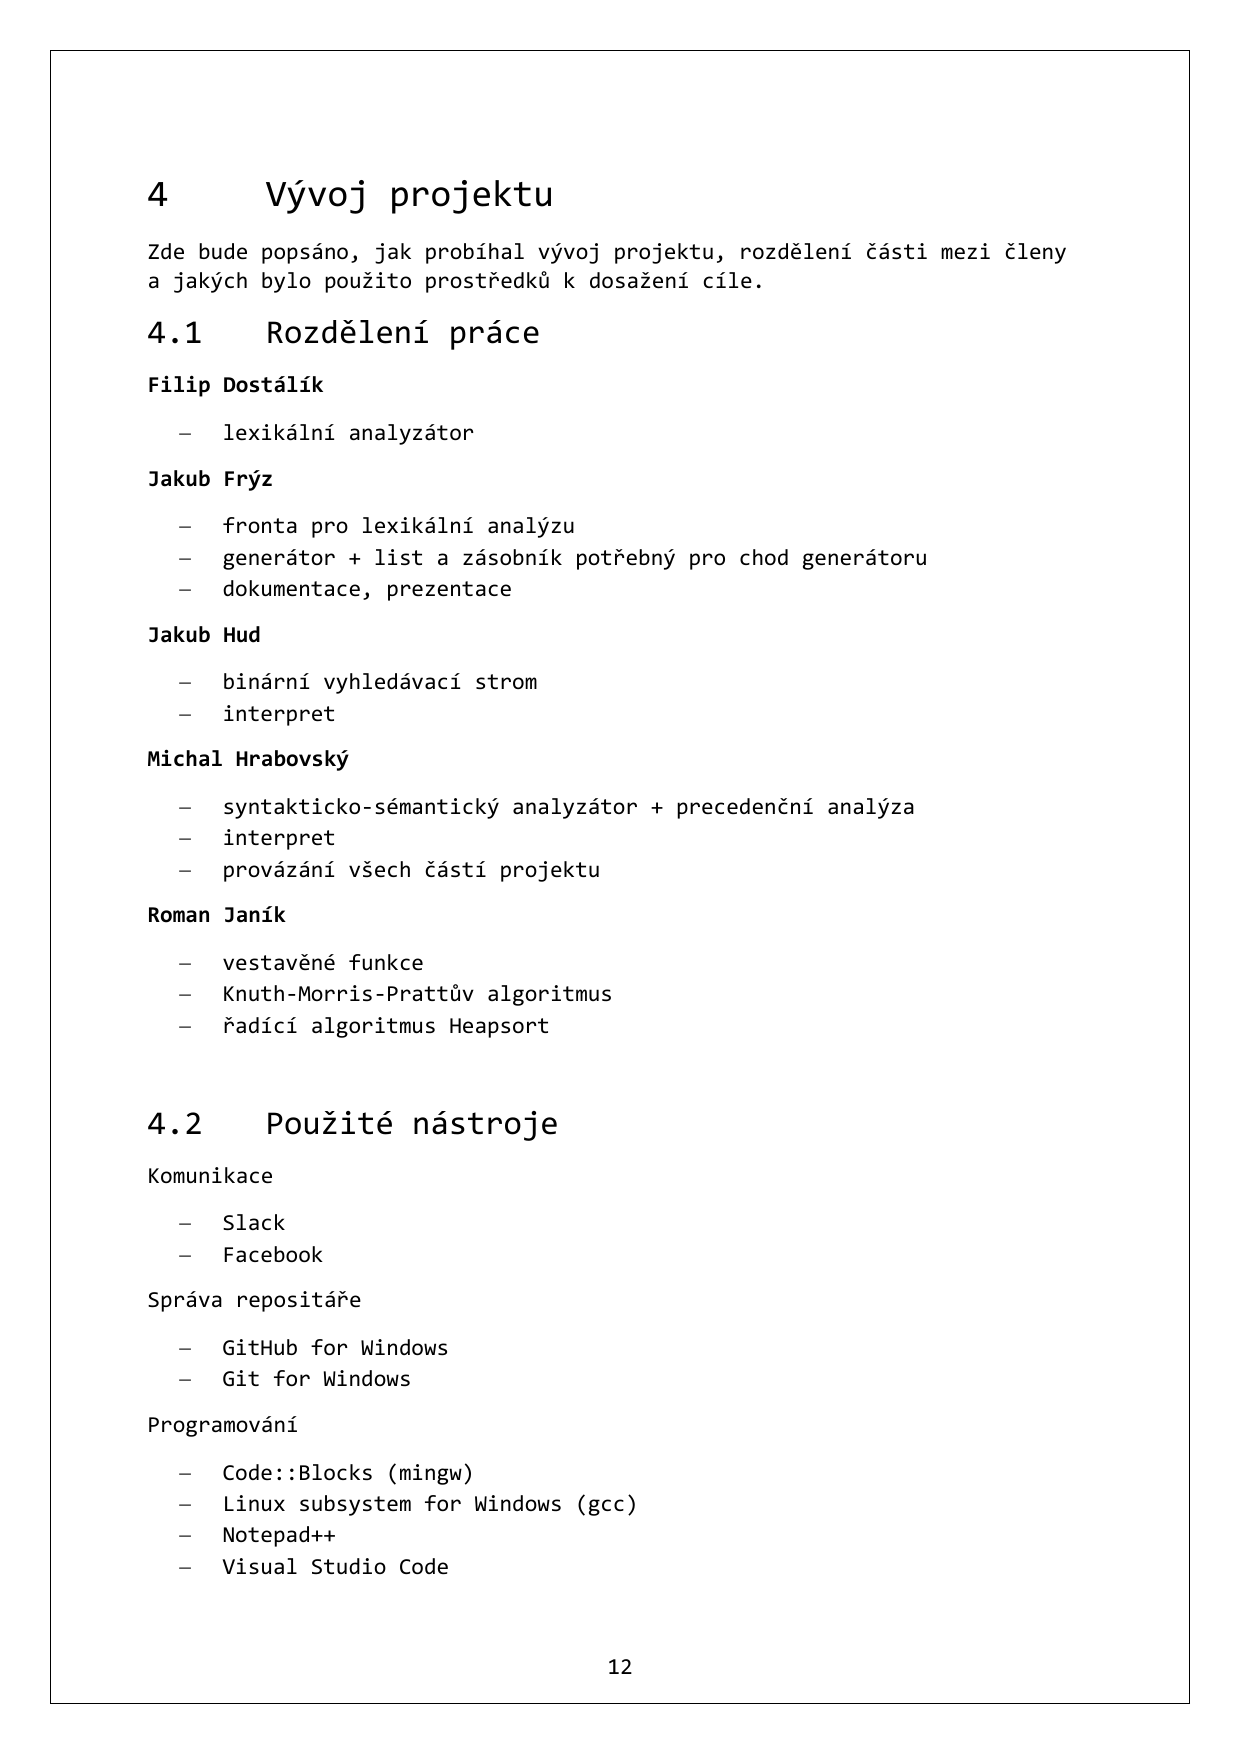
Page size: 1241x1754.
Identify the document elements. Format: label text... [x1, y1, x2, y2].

subtitle Vývoj projektu [147, 172, 1093, 216]
list lexikální analyzátor [185, 417, 1093, 446]
text Michal Hrabovský [147, 746, 1093, 773]
list dokumentace, prezentace [185, 573, 1093, 602]
list syntakticko-sémantický analyzátor + precedenční analýza [185, 792, 1093, 821]
list fronta pro lexikální analýzu [185, 511, 1093, 540]
subtitle Použité nástroje [147, 1104, 1093, 1143]
list řadící algoritmus Heapsort [185, 1010, 1093, 1039]
list interpret [185, 698, 1093, 727]
list Visual Studio Code [185, 1551, 1093, 1580]
text Filip Dostálík [147, 372, 1093, 398]
text Jakub Frýz [147, 465, 1093, 492]
text Komunikace [147, 1162, 1093, 1189]
list Slack [185, 1208, 1093, 1237]
subtitle Rozdělení práce [147, 313, 1093, 352]
list binární vyhledávací strom [185, 667, 1093, 696]
text Programování [147, 1412, 1093, 1439]
text Zde bude popsáno, jak probíhal vývoj projektu, rozdělení části mezi členy a jakých bylo použito prostředků k dosažení cíle. [147, 238, 1093, 294]
list Linux subsystem for Windows (gcc) [185, 1489, 1093, 1518]
list Knuth-Morris-Prattův algoritmus [185, 979, 1093, 1008]
list Facebook [185, 1239, 1093, 1268]
list interpret [185, 823, 1093, 852]
list GitHub for Windows [185, 1333, 1093, 1362]
text Roman Janík [147, 902, 1093, 929]
list Notepad++ [185, 1520, 1093, 1549]
list vestavěné funkce [185, 948, 1093, 977]
list Git for Windows [185, 1364, 1093, 1393]
text Jakub Hud [147, 621, 1093, 648]
list Code::Blocks (mingw) [185, 1457, 1093, 1486]
text Správa repositáře [147, 1287, 1093, 1314]
list provázání všech částí projektu [185, 854, 1093, 883]
list generátor + list a zásobník potřebný pro chod generátoru [185, 542, 1093, 571]
